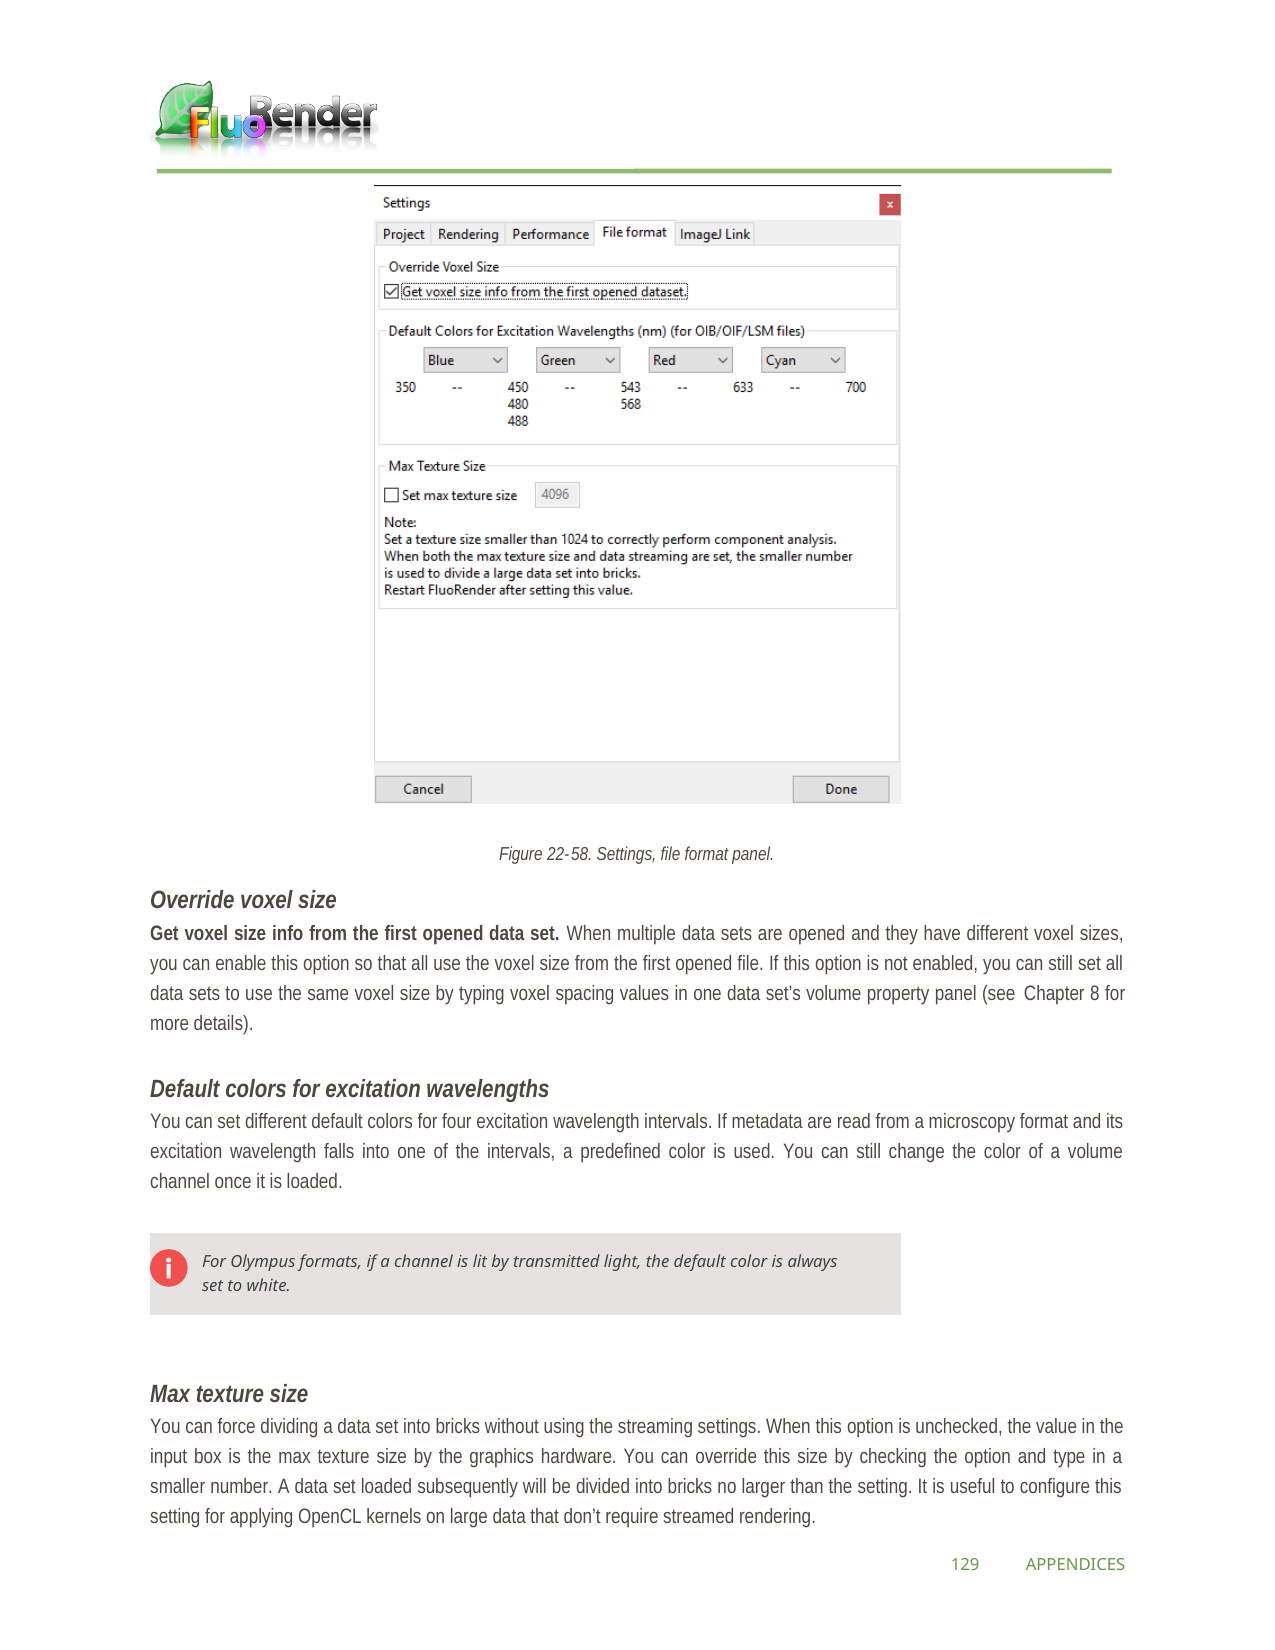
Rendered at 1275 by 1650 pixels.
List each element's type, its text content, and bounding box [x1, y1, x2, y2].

text You can force dividing a data set into bricks without using the streaming settings. When this option is unchecked, the value in the input box is the max texture size by the graphics hardware. You can override this size by checking the option and type in a smaller number. A data set loaded subsequently will be divided into bricks no larger than the setting. It is useful to configure this setting for applying OpenCL kernels on large data that don’t require streamed rendering. [150, 1414, 1125, 1528]
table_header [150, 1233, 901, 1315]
subtitle Max texture size [150, 1378, 1125, 1407]
text You can set different default colors for four excitation wavelength intervals. If metadata are read from a microscopy format and its excitation wavelength falls into one of the intervals, a predefined color is used. You can still change the color of a volume channel once it is loaded. [150, 1109, 1125, 1193]
subtitle Default colors for excitation wavelengths [150, 1074, 1125, 1102]
picture [150, 75, 379, 162]
subtitle Override voxel size [150, 885, 1125, 914]
picture [374, 185, 902, 804]
text Get voxel size info from the first opened data set. When multiple data sets are opened and they have different voxel sizes, you can enable this option so that all use the voxel size from the first opened file. If this option is not enabled, you can still set all data sets to use the same voxel size by typing voxel spacing values in one data set’s volume property panel (see Chapter 8 for more details). [150, 921, 1125, 1034]
